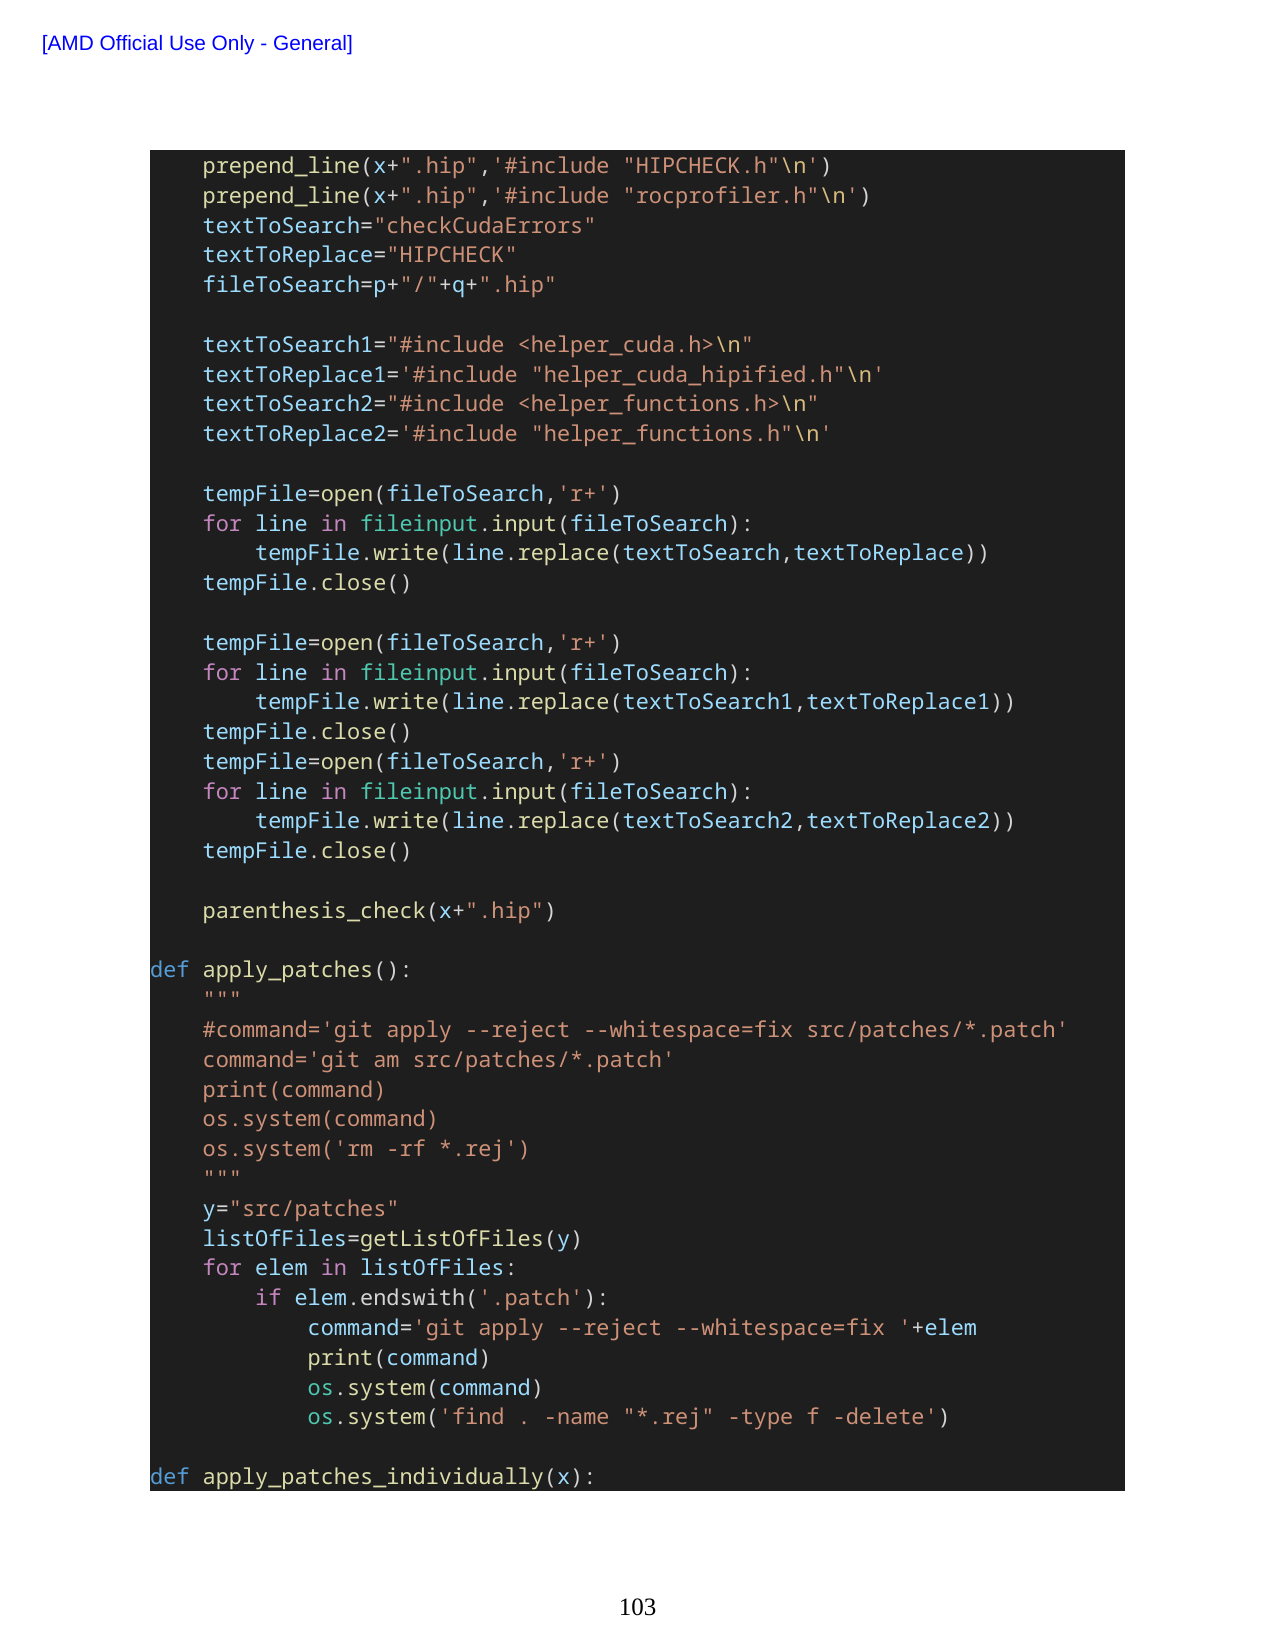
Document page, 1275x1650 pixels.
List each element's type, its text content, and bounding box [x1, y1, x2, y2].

text tempFile.close() [150, 567, 1125, 597]
text listOfFiles=getListOfFiles(y) [150, 1222, 1125, 1252]
text for elem in listOfFiles: [150, 1252, 1125, 1282]
text """ [150, 984, 1125, 1014]
text textToSearch1="#include <helper_cuda.h>\n" [150, 329, 1125, 358]
text tempFile=open(fileToSearch,'r+') [150, 478, 1125, 507]
text prepend_line(x+".hip",'#include "HIPCHECK.h"\n') [150, 150, 1125, 180]
text tempFile.write(line.replace(textToSearch2,textToReplace2)) [150, 805, 1125, 835]
text """ [150, 1163, 1125, 1193]
text os.system('find . -name "*.rej" -type f -delete') [150, 1401, 1125, 1431]
text os.system('rm -rf *.rej') [150, 1133, 1125, 1163]
text textToSearch="checkCudaErrors" [150, 209, 1125, 239]
text print(command) [150, 1342, 1125, 1371]
text for line in fileinput.input(fileToSearch): [150, 776, 1125, 805]
text tempFile=open(fileToSearch,'r+') [150, 627, 1125, 656]
text textToReplace2='#include "helper_functions.h"\n' [150, 418, 1125, 448]
text for line in fileinput.input(fileToSearch): [150, 507, 1125, 537]
text print(command) [150, 1073, 1125, 1103]
text fileToSearch=p+"/"+q+".hip" [150, 269, 1125, 299]
text command='git am src/patches/*.patch' [150, 1044, 1125, 1073]
text parenthesis_check(x+".hip") [150, 895, 1125, 924]
text tempFile.write(line.replace(textToSearch1,textToReplace1)) [150, 686, 1125, 716]
text def apply_patches(): [150, 954, 1125, 984]
text textToReplace="HIPCHECK" [150, 239, 1125, 269]
text prepend_line(x+".hip",'#include "rocprofiler.h"\n') [150, 180, 1125, 209]
text command='git apply --reject --whitespace=fix '+elem [150, 1312, 1125, 1342]
text os.system(command) [150, 1103, 1125, 1133]
text def apply_patches_individually(x): [150, 1461, 1125, 1491]
text tempFile.close() [150, 835, 1125, 865]
text y="src/patches" [150, 1193, 1125, 1222]
text os.system(command) [150, 1371, 1125, 1401]
text for line in fileinput.input(fileToSearch): [150, 656, 1125, 686]
text tempFile.close() [150, 716, 1125, 746]
text tempFile=open(fileToSearch,'r+') [150, 746, 1125, 776]
text tempFile.write(line.replace(textToSearch,textToReplace)) [150, 537, 1125, 567]
text if elem.endswith('.patch'): [150, 1282, 1125, 1312]
text #command='git apply --reject --whitespace=fix src/patches/*.patch' [150, 1014, 1125, 1044]
text textToReplace1='#include "helper_cuda_hipified.h"\n' [150, 358, 1125, 388]
text textToSearch2="#include <helper_functions.h>\n" [150, 388, 1125, 418]
